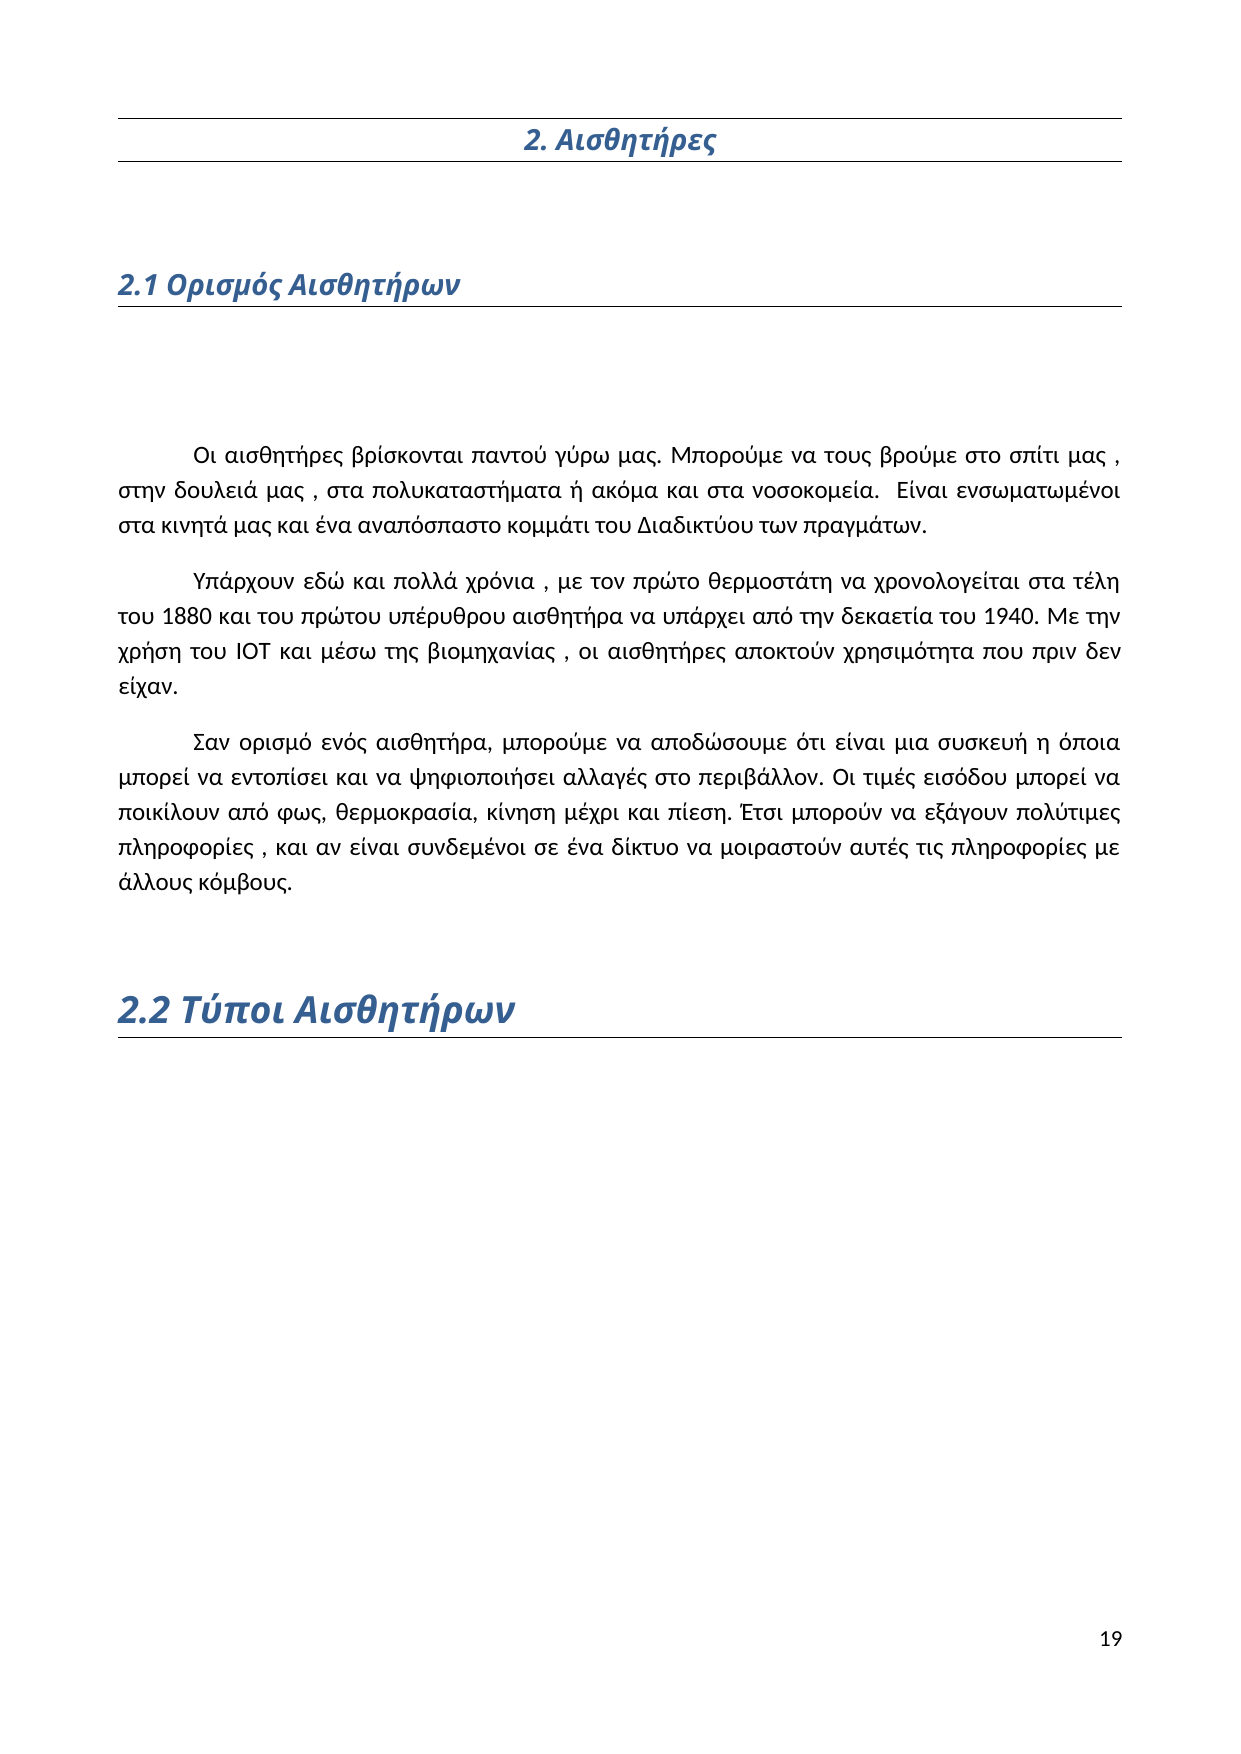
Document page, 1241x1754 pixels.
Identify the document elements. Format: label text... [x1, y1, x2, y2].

text Σαν ορισμό ενός αισθητήρα, μπορούμε να αποδώσουμε ότι είναι μια συσκευή η όποια μπορεί να εντοπίσει και να ψηφιοποιήσει αλλαγές στο περιβάλλον. Οι τιμές εισόδου μπορεί να ποικίλουν από φως, θερμοκρασία, κίνηση μέχρι και πίεση. Έτσι μπορούν να εξάγουν πολύτιμες πληροφορίες , και αν είναι συνδεμένοι σε ένα δίκτυο να μοιραστούν αυτές τις πληροφορίες με άλλους κόμβους. [118, 726, 1122, 896]
text 2.2 Τύποι Αισθητήρων [118, 983, 1122, 1037]
text 2. Αισθητήρες [118, 119, 1122, 161]
text Υπάρχουν εδώ και πολλά χρόνια , με τον πρώτο θερμοστάτη να χρονολογείται στα τέλη του 1880 και του πρώτου υπέρυθρου αισθητήρα να υπάρχει από την δεκαετία του 1940. Με την χρήση του IOT και μέσω της βιομηχανίας , οι αισθητήρες αποκτούν χρησιμότητα που πριν δεν είχαν. [118, 565, 1122, 701]
text Οι αισθητήρες βρίσκονται παντού γύρω μας. Μπορούμε να τους βρούμε στο σπίτι μας , στην δουλειά μας , στα πολυκαταστήματα ή ακόμα και στα νοσοκομεία. Είναι ενσωματωμένοι στα κινητά μας και ένα αναπόσπαστο κομμάτι του Διαδικτύου των πραγμάτων. [118, 439, 1122, 540]
text 2.1 Ορισμός Αισθητήρων [118, 265, 1122, 306]
